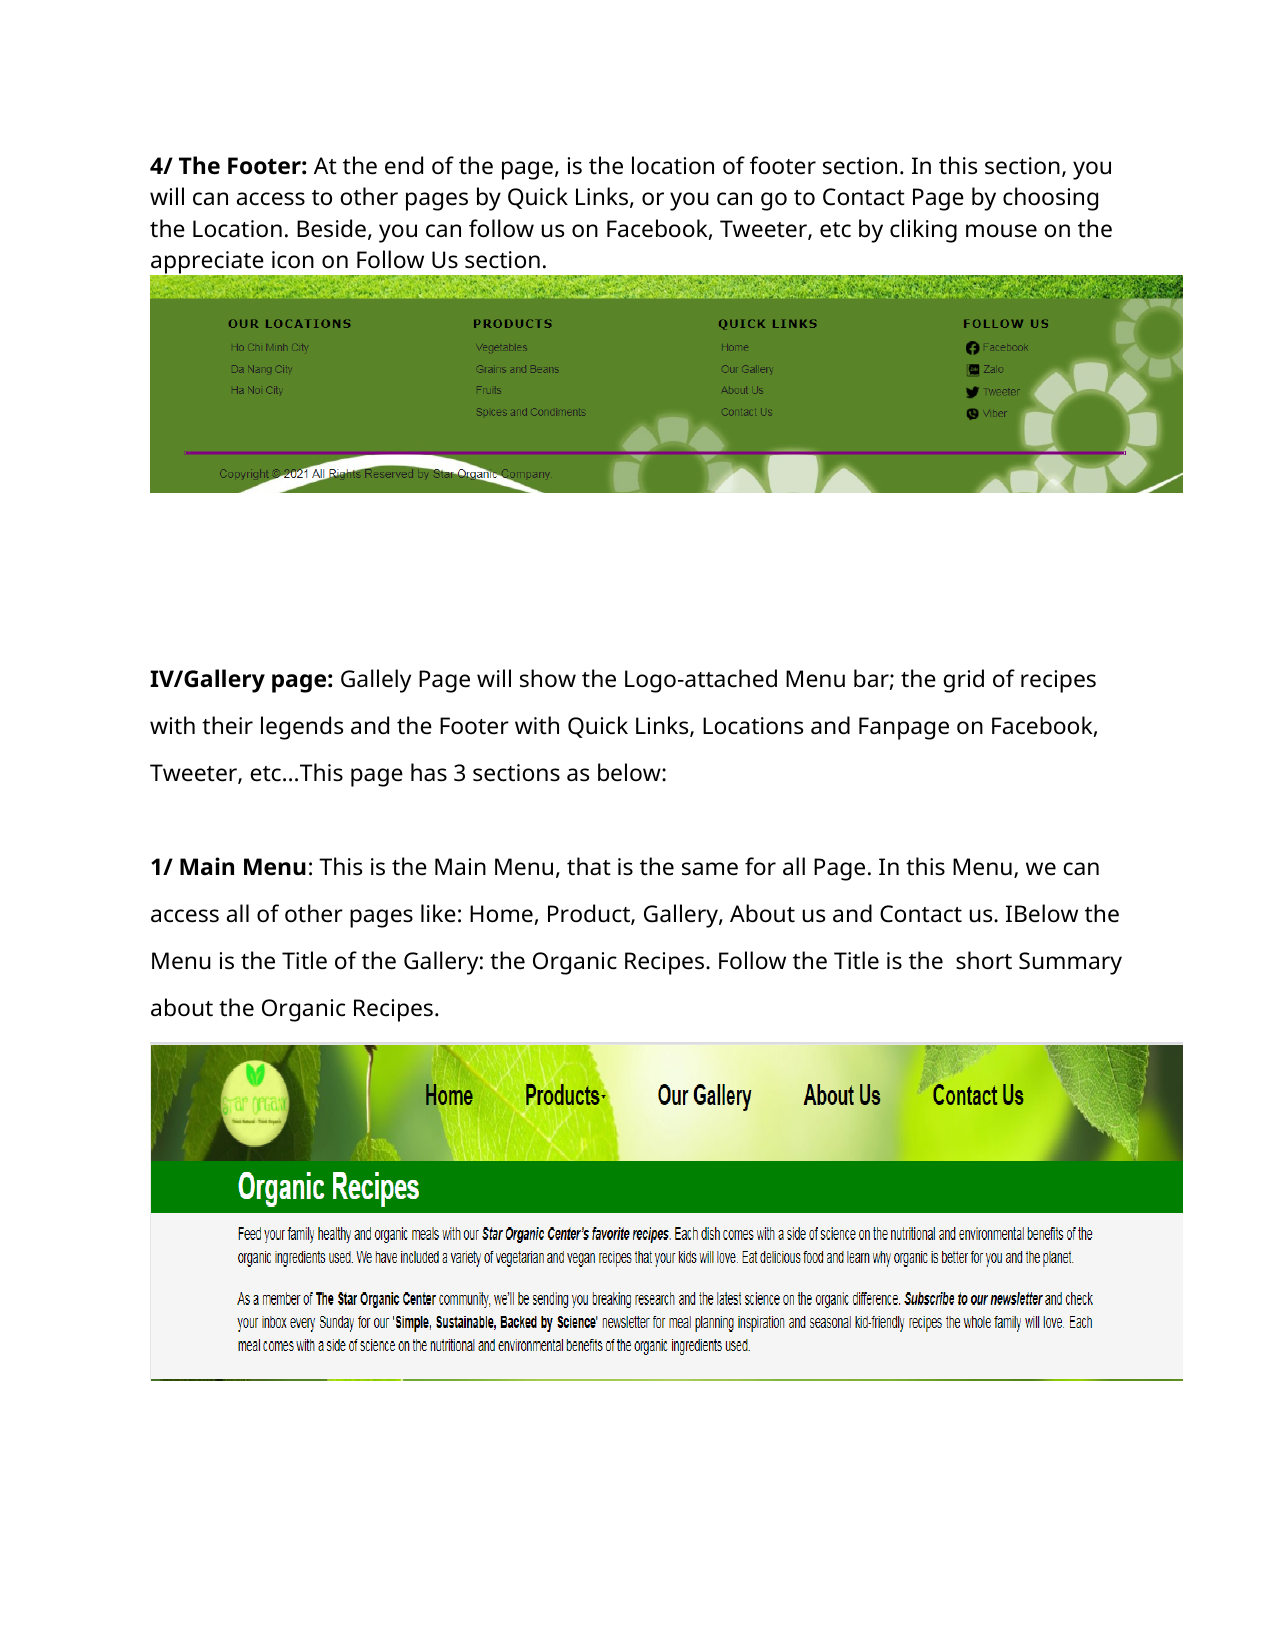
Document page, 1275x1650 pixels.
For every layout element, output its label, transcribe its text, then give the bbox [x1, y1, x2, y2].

picture [150, 1038, 1183, 1381]
text 1/ Main Menu: This is the Main Menu, that is the same for all Page. In this Menu, we can access all of other pages like: Home, Product, Gallery, About us and Contact us. IBelow the Menu is the Title of the Gallery: the Organic Recipes. Follow the Title is the short Summary about the Organic Recipes. [150, 851, 1125, 1023]
text 4/ The Footer: At the end of the page, is the location of footer section. In this section, you will can access to other pages by Quick Links, or you can go to Contact Page by choosing the Location. Beside, you can follow us on Facebook, Tweeter, etc by cliking mouse on the appreciate icon on Follow Us section. [150, 150, 1125, 275]
picture [150, 275, 1183, 493]
text IV/Gallery page: Gallely Page will show the Logo-attached Menu bar; the grid of recipes with their legends and the Footer with Quick Links, Locations and Fanpage on Facebook, Tweeter, etc…This page has 3 sections as below: [150, 663, 1125, 788]
